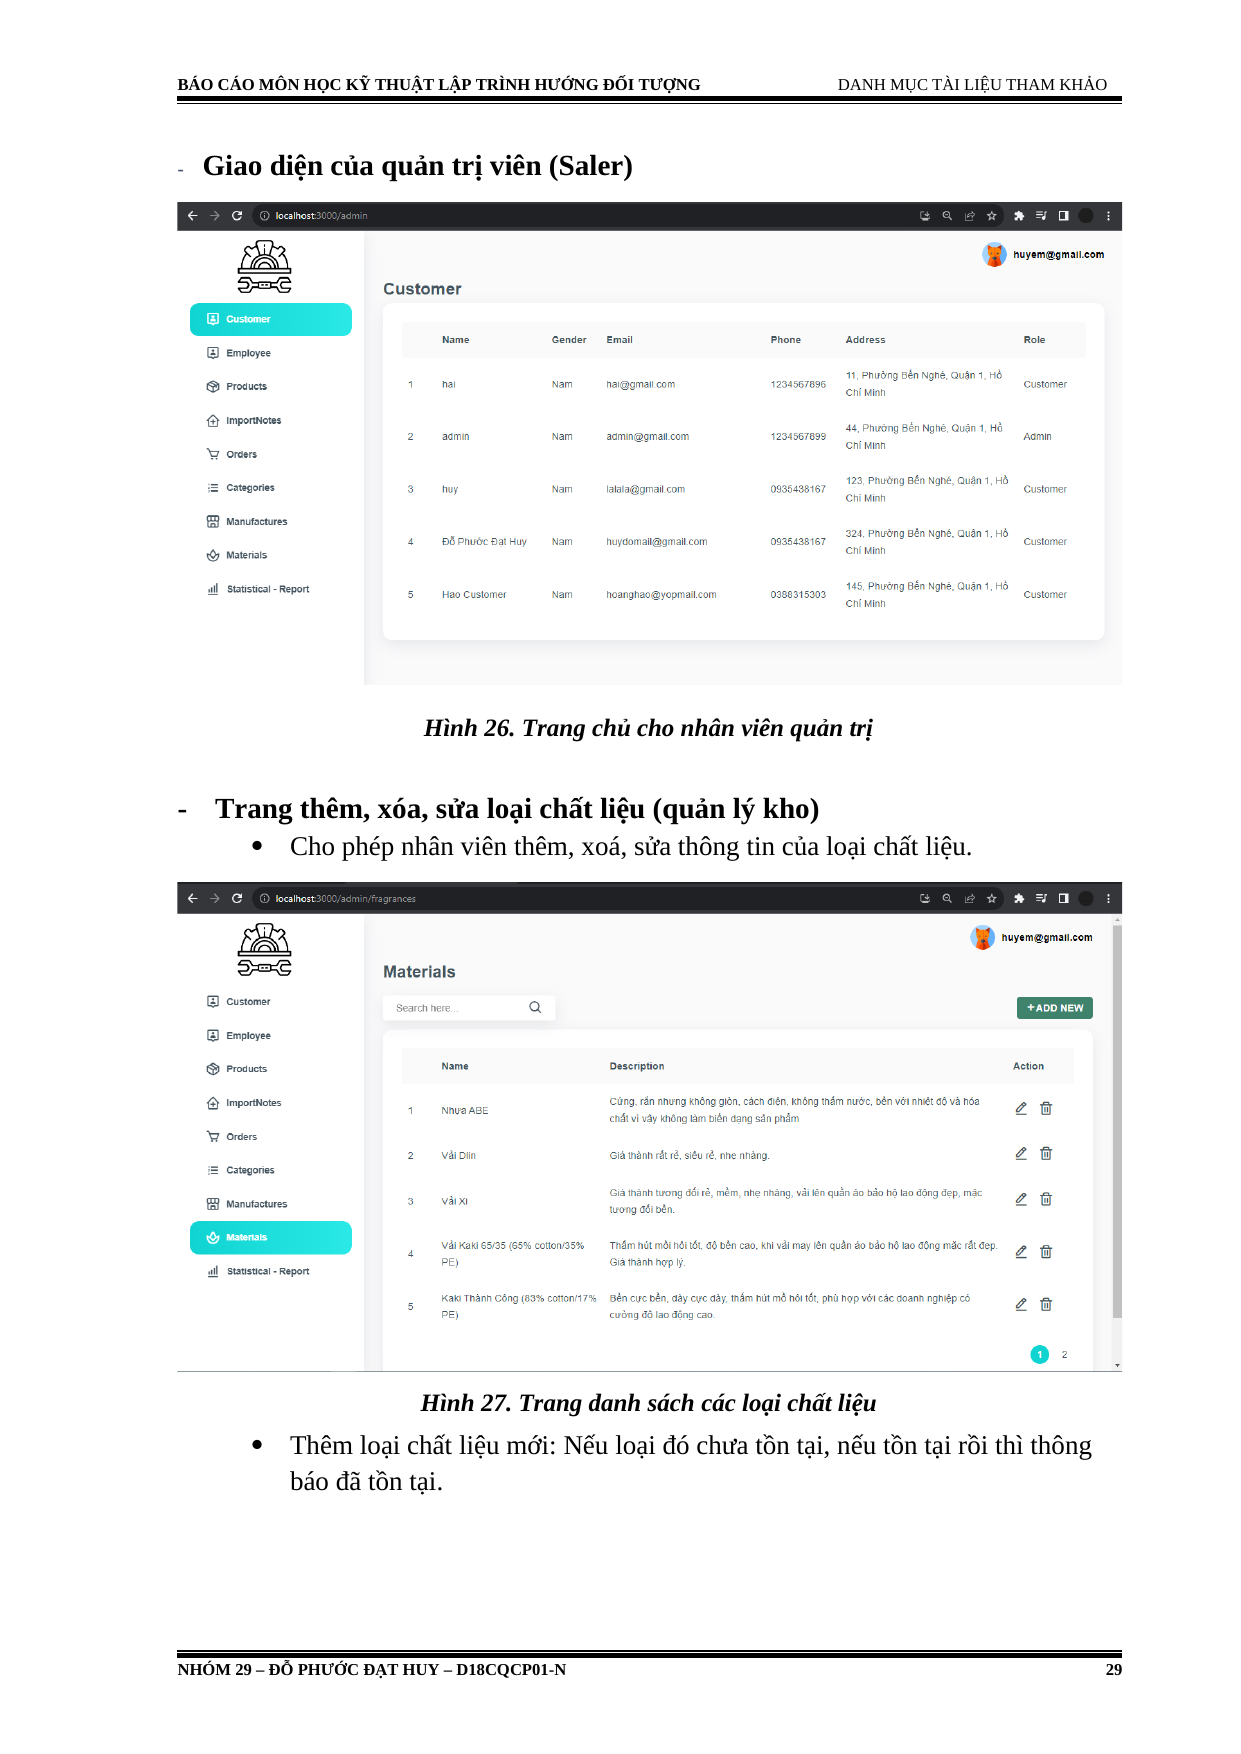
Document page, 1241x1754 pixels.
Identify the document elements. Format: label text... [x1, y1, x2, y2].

picture [177, 202, 1123, 685]
list Trang thêm, xóa, sửa loại chất liệu (quản lý kho) [177, 792, 1122, 825]
picture [177, 882, 1123, 1372]
text - Giao diện của quản trị viên (Saler) [177, 148, 1122, 181]
list Thêm loại chất liệu mới: Nếu loại đó chưa tồn tại, nếu tồn tại rồi thì thông báo đã tồn tại. [252, 1429, 1122, 1496]
text Hình 26. Trang chủ cho nhân viên quản trị [177, 713, 1122, 742]
text Hình 27. Trang danh sách các loại chất liệu [177, 1388, 1122, 1417]
list Cho phép nhân viên thêm, xoá, sửa thông tin của loại chất liệu. [252, 830, 1122, 861]
